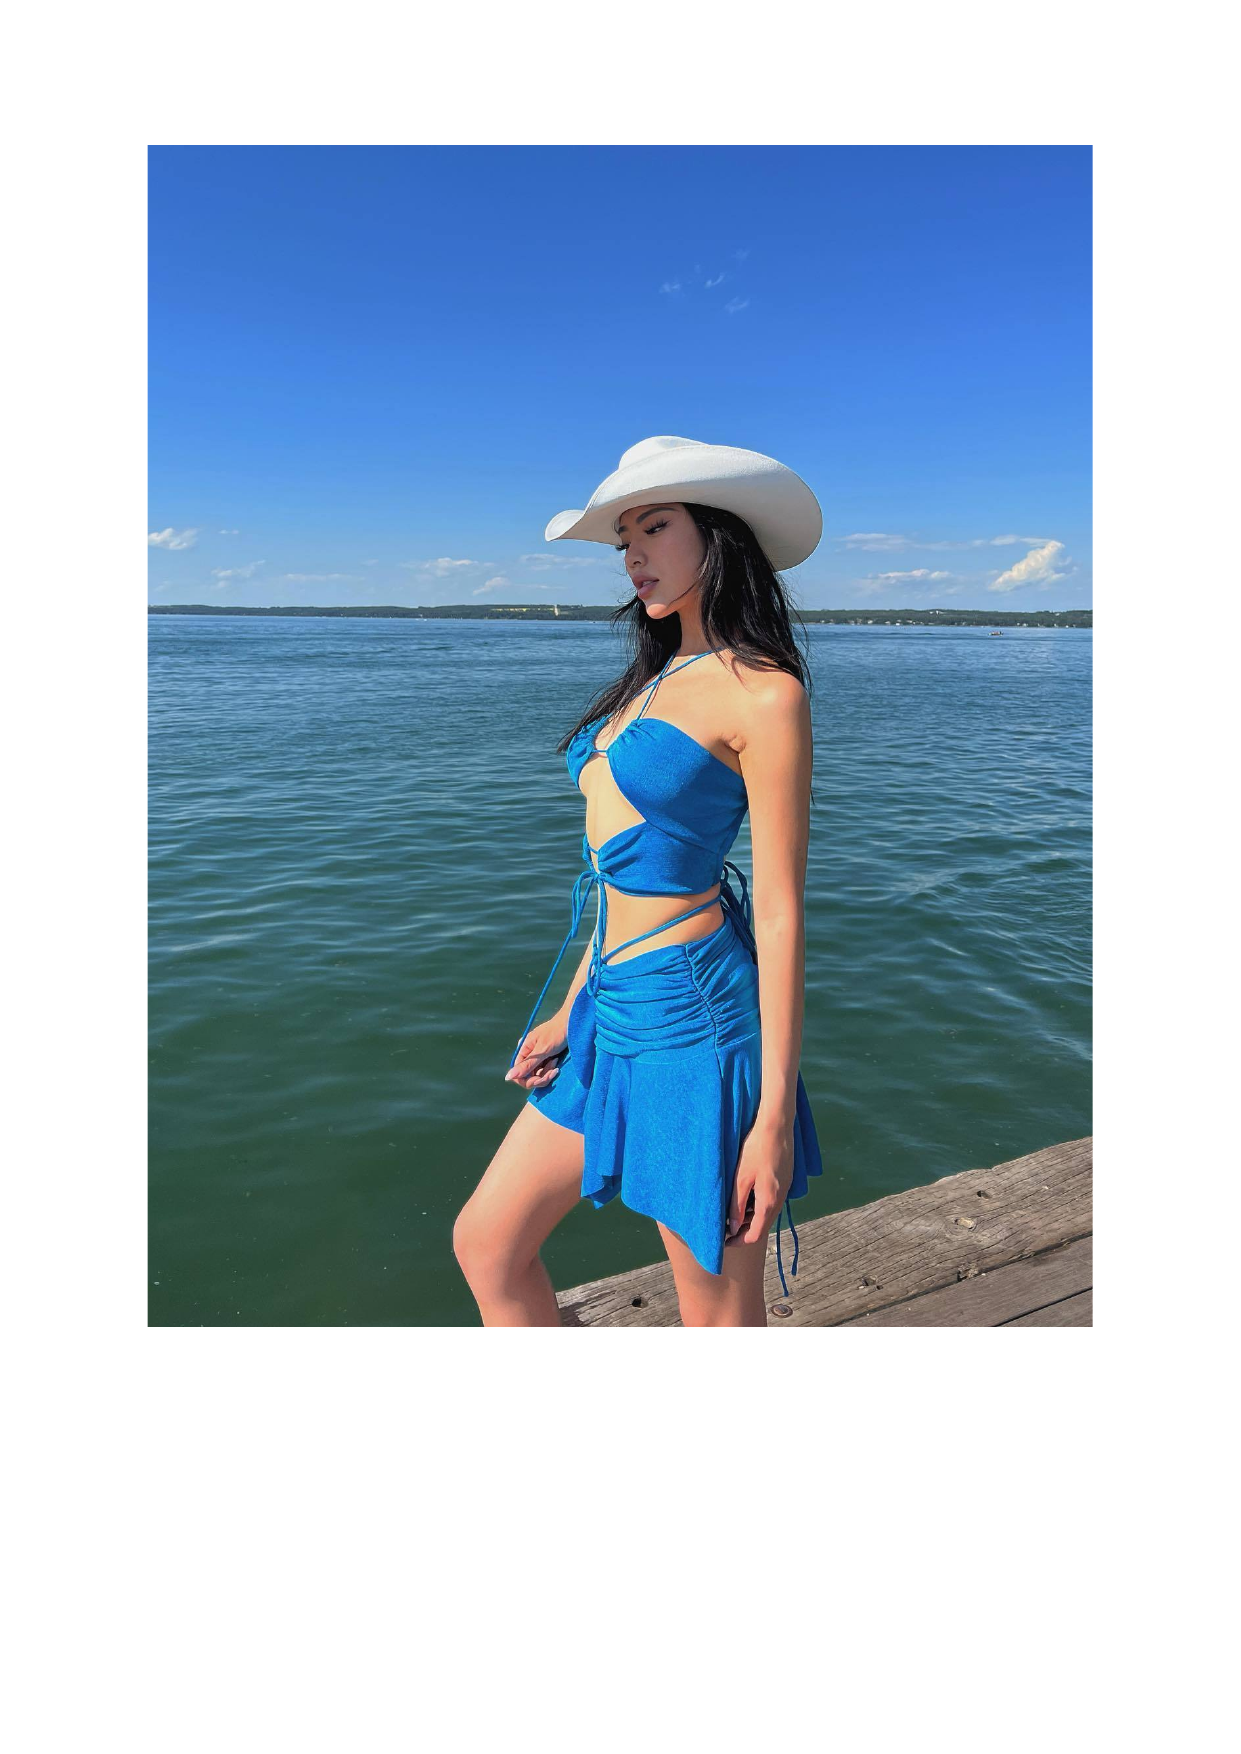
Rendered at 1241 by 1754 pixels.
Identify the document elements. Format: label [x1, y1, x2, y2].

picture [147, 145, 1093, 1327]
